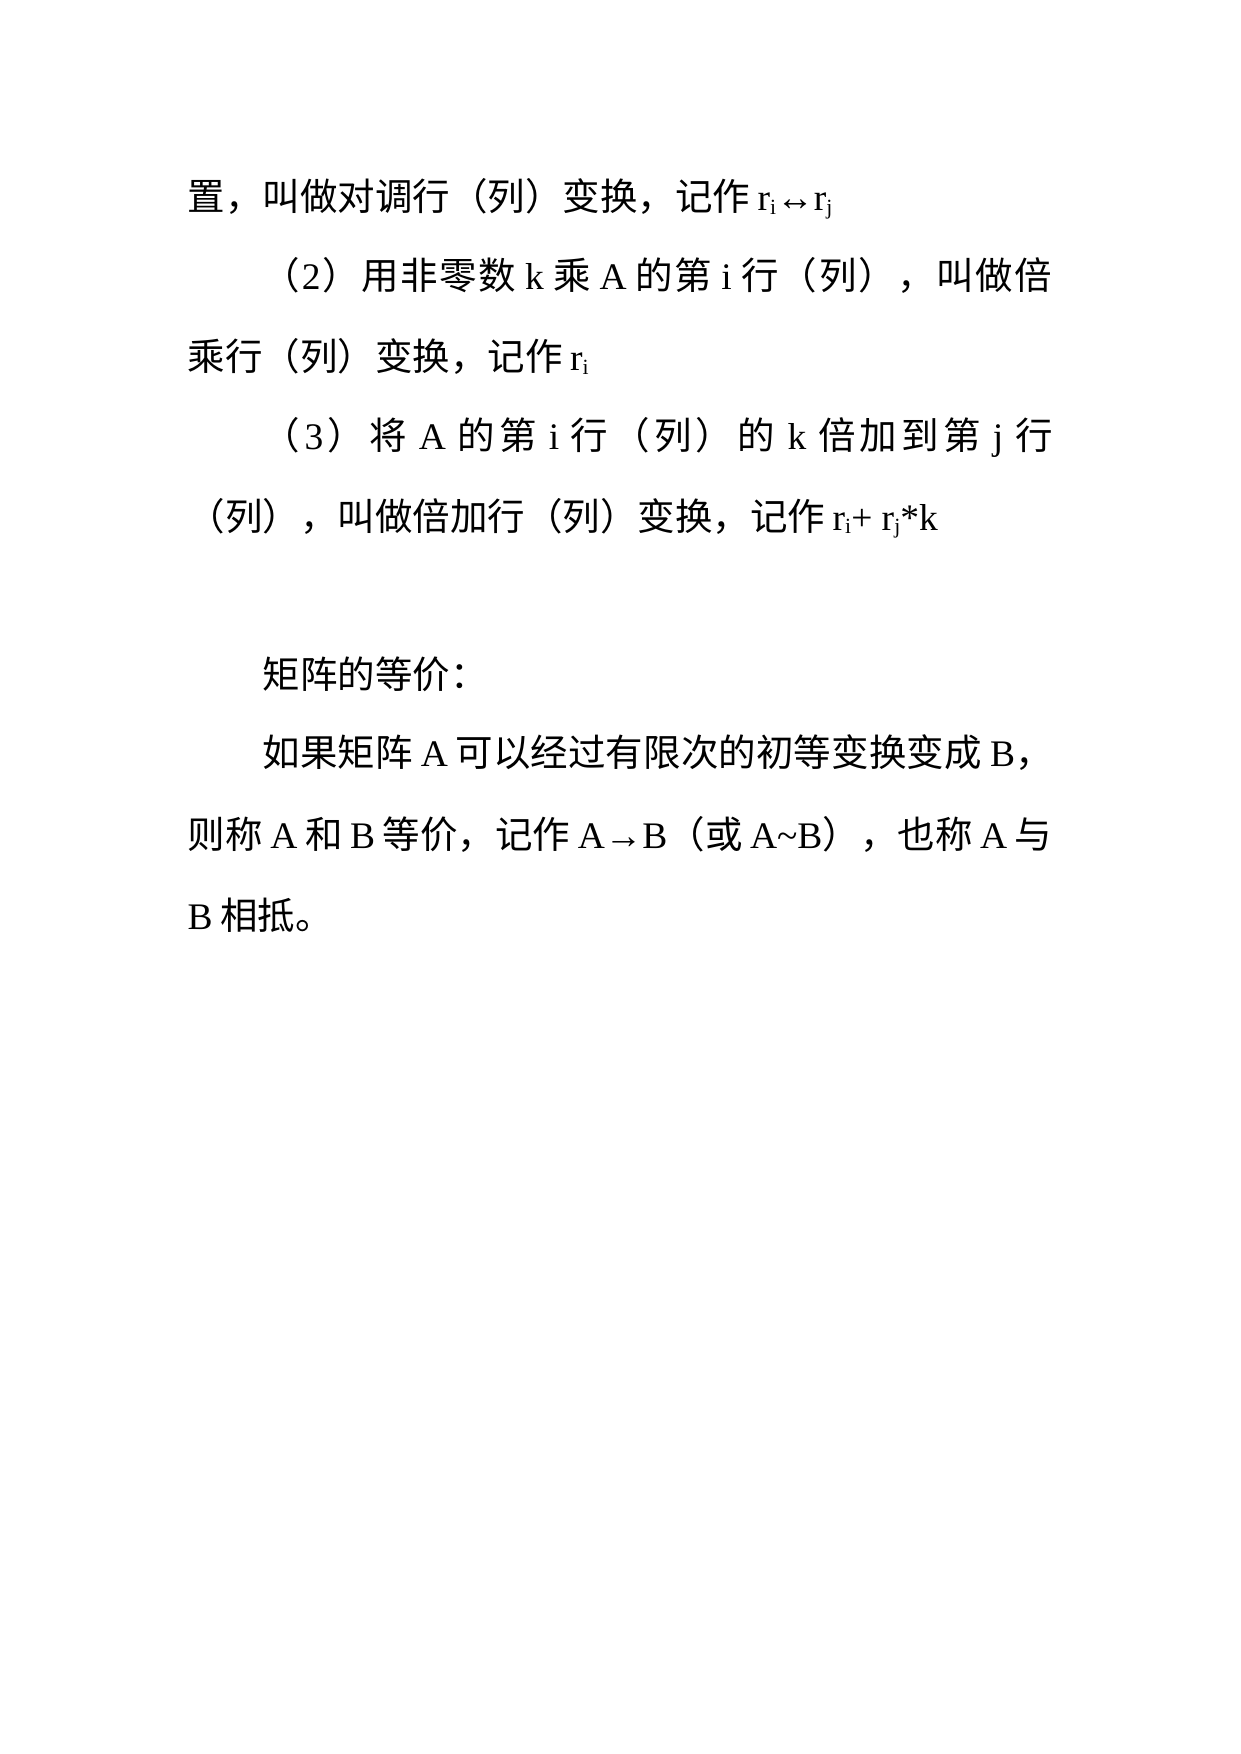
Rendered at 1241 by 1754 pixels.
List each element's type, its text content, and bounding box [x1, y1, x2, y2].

text （3）将A的第i行（列）的k倍加到第j行（列），叫做倍加行（列）变换，记作ri+ rj*k [187, 400, 1053, 547]
text 如果矩阵A可以经过有限次的初等变换变成B，则称A和B等价，记作A→B（或A~B），也称A与B相抵。 [187, 718, 1053, 946]
text （2）用非零数k乘A的第i行（列），叫做倍乘行（列）变换，记作ri [187, 241, 1053, 387]
text 矩阵的等价： [187, 639, 1053, 704]
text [187, 162, 1053, 227]
